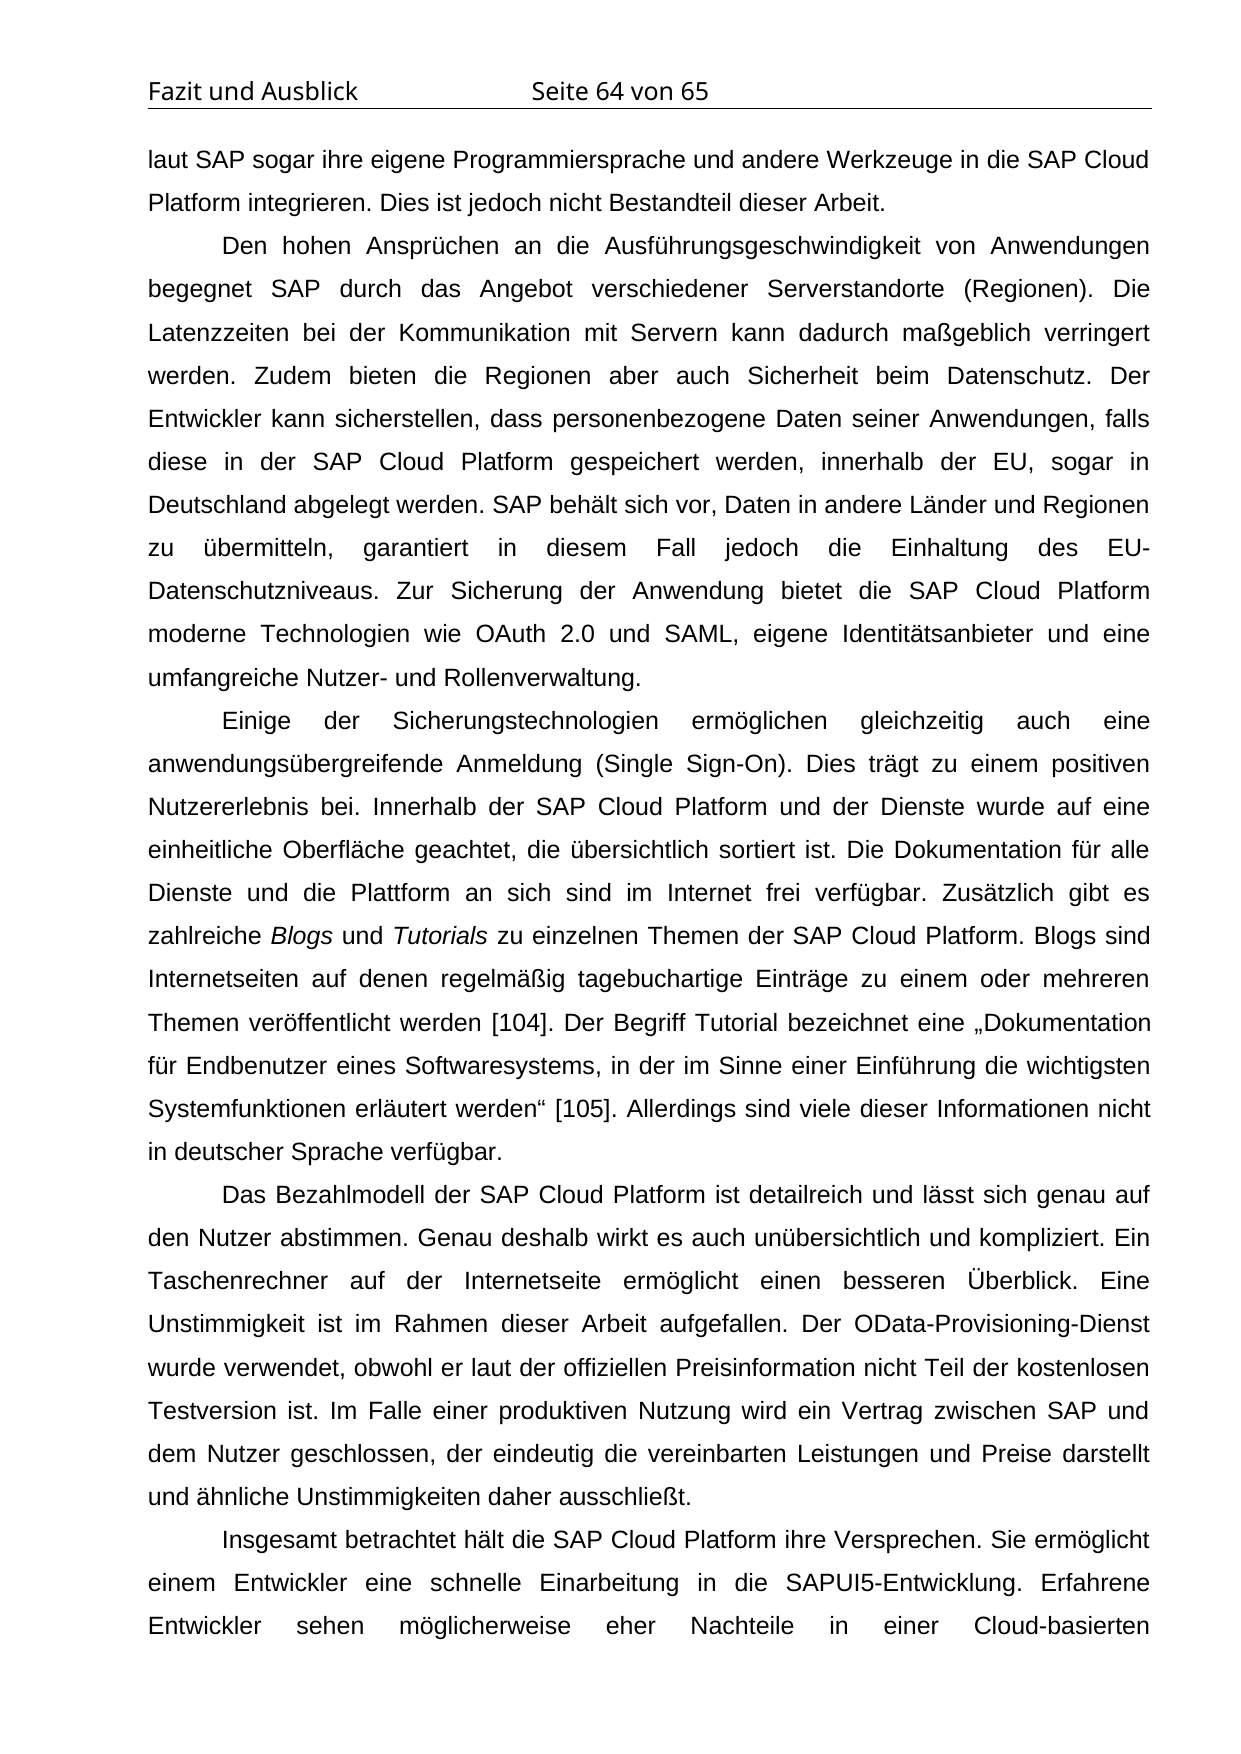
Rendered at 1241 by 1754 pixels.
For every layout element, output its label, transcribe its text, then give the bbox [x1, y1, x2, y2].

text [148, 145, 1152, 217]
text Einige der Sicherungstechnologien ermöglichen gleichzeitig auch eine anwendungsübergreifende Anmeldung (Single Sign-On). Dies trägt zu einem positiven Nutzererlebnis bei. Innerhalb der SAP Cloud Platform und der Dienste wurde auf eine einheitliche Oberfläche geachtet, die übersichtlich sortiert ist. Die Dokumentation für alle Dienste und die Plattform an sich sind im Internet frei verfügbar. Zusätzlich gibt es zahlreiche Blogs und Tutorials zu einzelnen Themen der SAP Cloud Platform. Blogs sind Internetseiten auf denen regelmäßig tagebuchartige Einträge zu einem oder mehreren Themen veröffentlicht werden. Der Begriff Tutorial bezeichnet eine „Dokumentation für Endbenutzer eines Softwaresystems, in der im Sinne einer Einführung die wichtigsten Systemfunktionen erläutert werden“ . Allerdings sind viele dieser Informationen nicht in deutscher Sprache verfügbar. [148, 706, 1152, 1166]
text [148, 1525, 1152, 1640]
text Den hohen Ansprüchen an die Ausführungsgeschwindigkeit von Anwendungen begegnet SAP durch das Angebot verschiedener Serverstandorte (Regionen). Die Latenzzeiten bei der Kommunikation mit Servern kann dadurch maßgeblich verringert werden. Zudem bieten die Regionen aber auch Sicherheit beim Datenschutz. Der Entwickler kann sicherstellen, dass personenbezogene Daten seiner Anwendungen, falls diese in der SAP Cloud Platform gespeichert werden, innerhalb der EU, sogar in Deutschland abgelegt werden. SAP behält sich vor, Daten in andere Länder und Regionen zu übermitteln, garantiert in diesem Fall jedoch die Einhaltung des EU-Datenschutzniveaus. Zur Sicherung der Anwendung bietet die SAP Cloud Platform moderne Technologien wie OAuth 2.0 und SAML, eigene Identitätsanbieter und eine umfangreiche Nutzer- und Rollenverwaltung. [148, 231, 1152, 691]
text Das Bezahlmodell der SAP Cloud Platform ist detailreich und lässt sich genau auf den Nutzer abstimmen. Genau deshalb wirkt es auch unübersichtlich und kompliziert. Ein Taschenrechner auf der Internetseite ermöglicht einen besseren Überblick. Eine Unstimmigkeit ist im Rahmen dieser Arbeit aufgefallen. Der OData-Provisioning-Dienst wurde verwendet, obwohl er laut der offiziellen Preisinformation nicht Teil der kostenlosen Testversion ist. Im Falle einer produktiven Nutzung wird ein Vertrag zwischen SAP und dem Nutzer geschlossen, der eindeutig die vereinbarten Leistungen und Preise darstellt und ähnliche Unstimmigkeiten daher ausschließt. [148, 1180, 1152, 1511]
